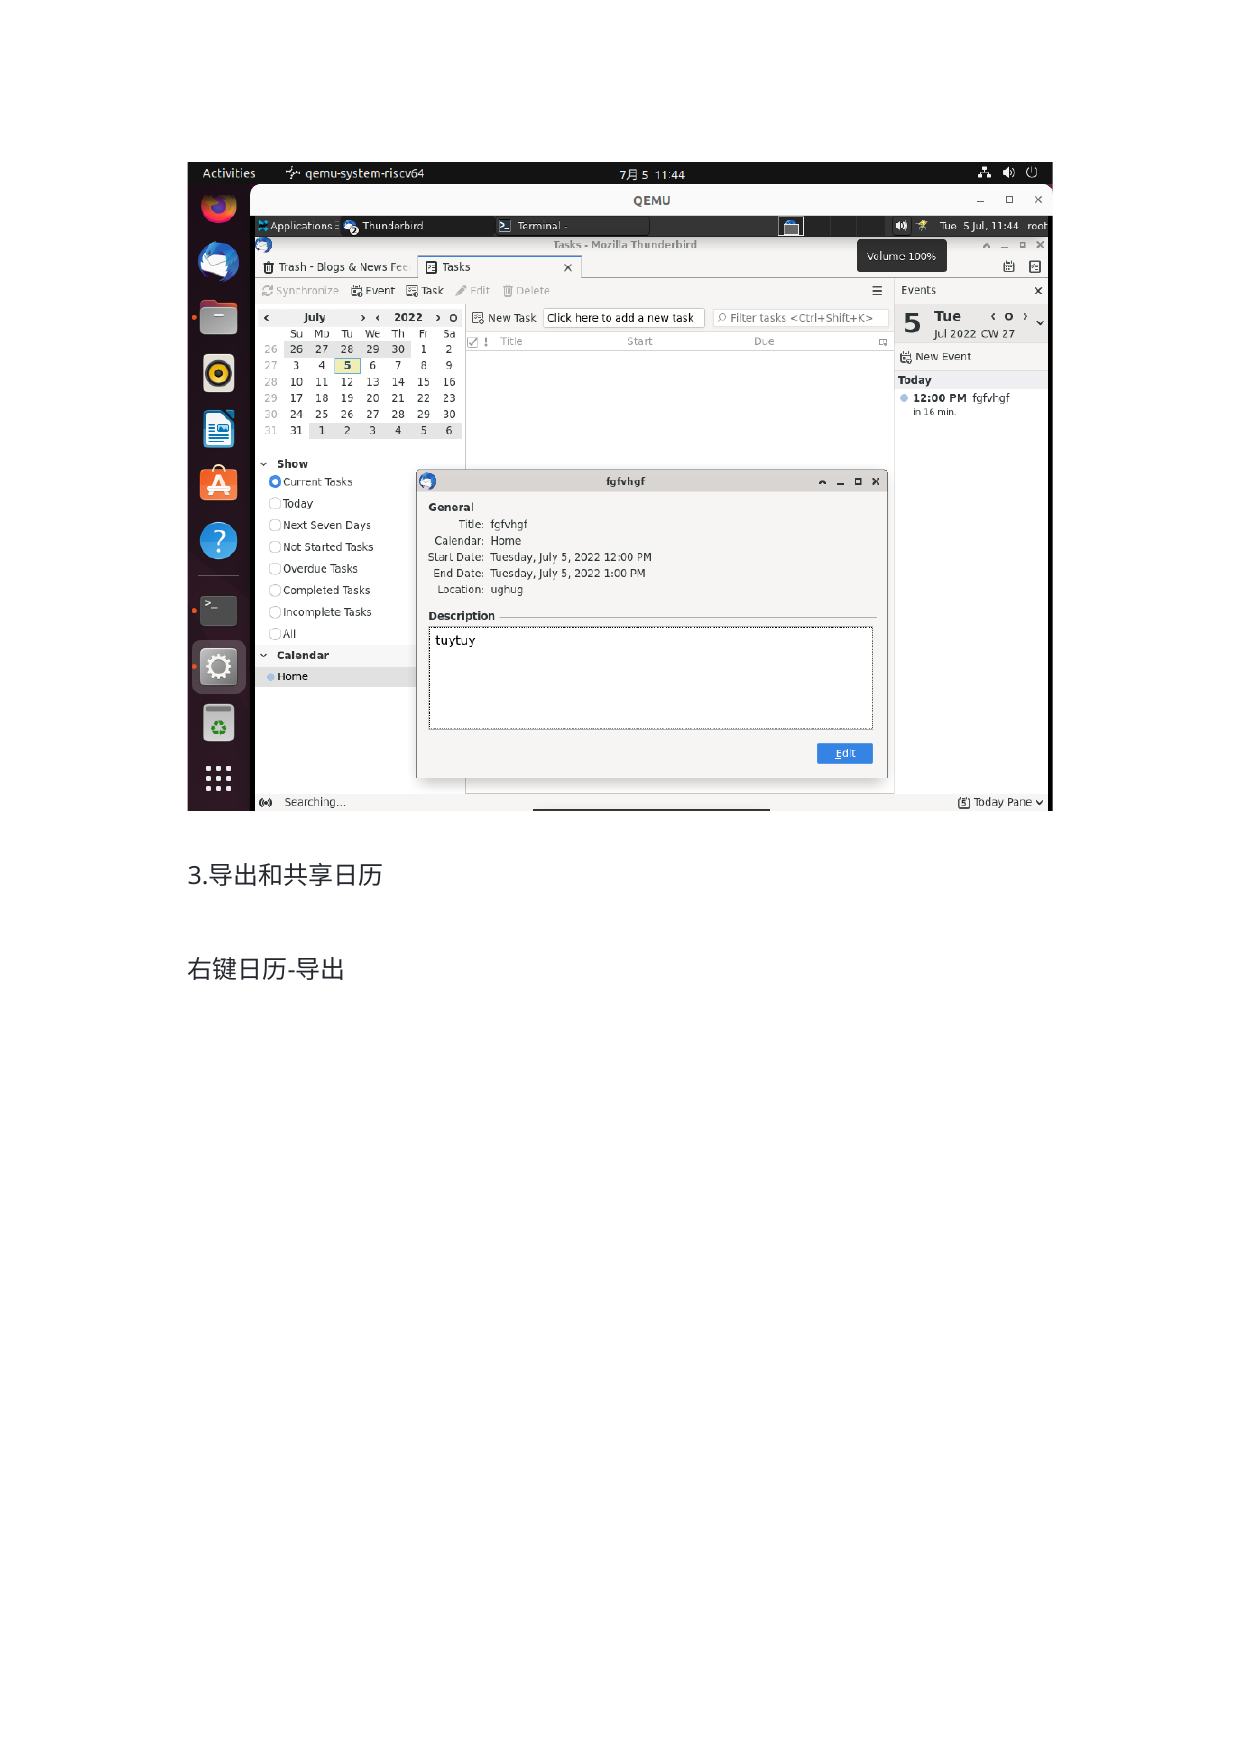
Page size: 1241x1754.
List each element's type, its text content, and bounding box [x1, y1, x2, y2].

text 右键日历-导出 [187, 935, 1053, 1000]
picture [187, 162, 1053, 811]
text 3.导出和共享日历 [187, 841, 1053, 906]
